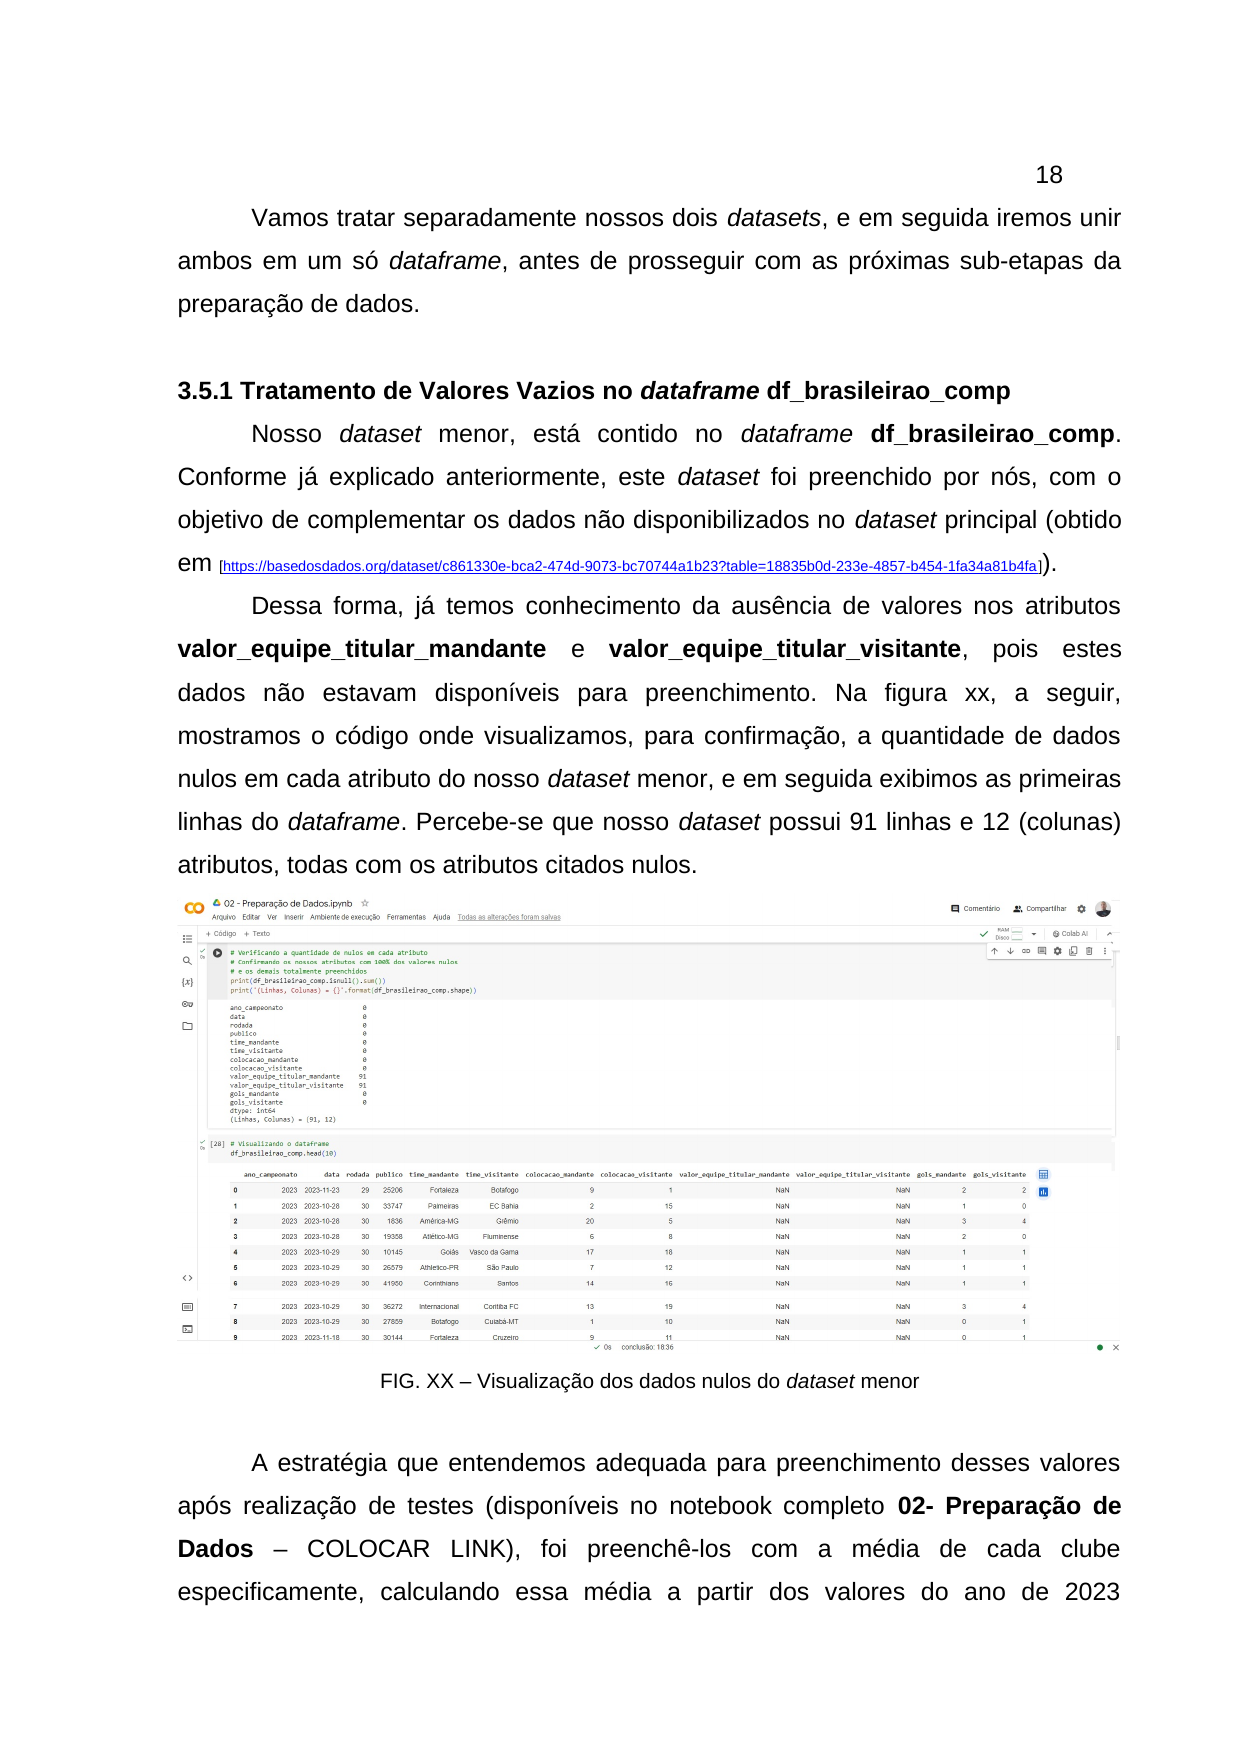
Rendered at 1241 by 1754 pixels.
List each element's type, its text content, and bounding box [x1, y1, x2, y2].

subtitle 3.5.1 Tratamento de Valores Vazios no dataframe df_brasileirao_comp [177, 376, 1122, 404]
text Vamos tratar separadamente nossos dois datasets, e em seguida iremos unir ambos em um só dataframe, antes de prosseguir com as próximas sub-etapas da preparação de dados. [177, 203, 1122, 318]
text Nosso dataset menor, está contido no dataframe df_brasileirao_comp. Conforme já explicado anteriormente, este dataset foi preenchido por nós, com o objetivo de complementar os dados não disponibilizados no dataset principal (obtido em [https://basedosdados.org/dataset/c861330e-bca2-474d-9073-bc70744a1b23?table=18835b0d-233e-4857-b454-1fa34a81b4fa]). [177, 419, 1122, 577]
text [177, 1448, 1122, 1606]
text Dessa forma, já temos conhecimento da ausência de valores nos atributos valor_equipe_titular_mandante e valor_equipe_titular_visitante, pois estes dados não estavam disponíveis para preenchimento. Na figura xx, a seguir, mostramos o código onde visualizamos, para confirmação, a quantidade de dados nulos em cada atributo do nosso dataset menor, e em seguida exibimos as primeiras linhas do dataframe. Percebe-se que nosso dataset possui 91 linhas e 12 (colunas) atributos, todas com os atributos citados nulos. [177, 591, 1122, 879]
picture [177, 893, 1120, 1354]
text FIG. XX – Visualização dos dados nulos do dataset menor [177, 1368, 1122, 1392]
